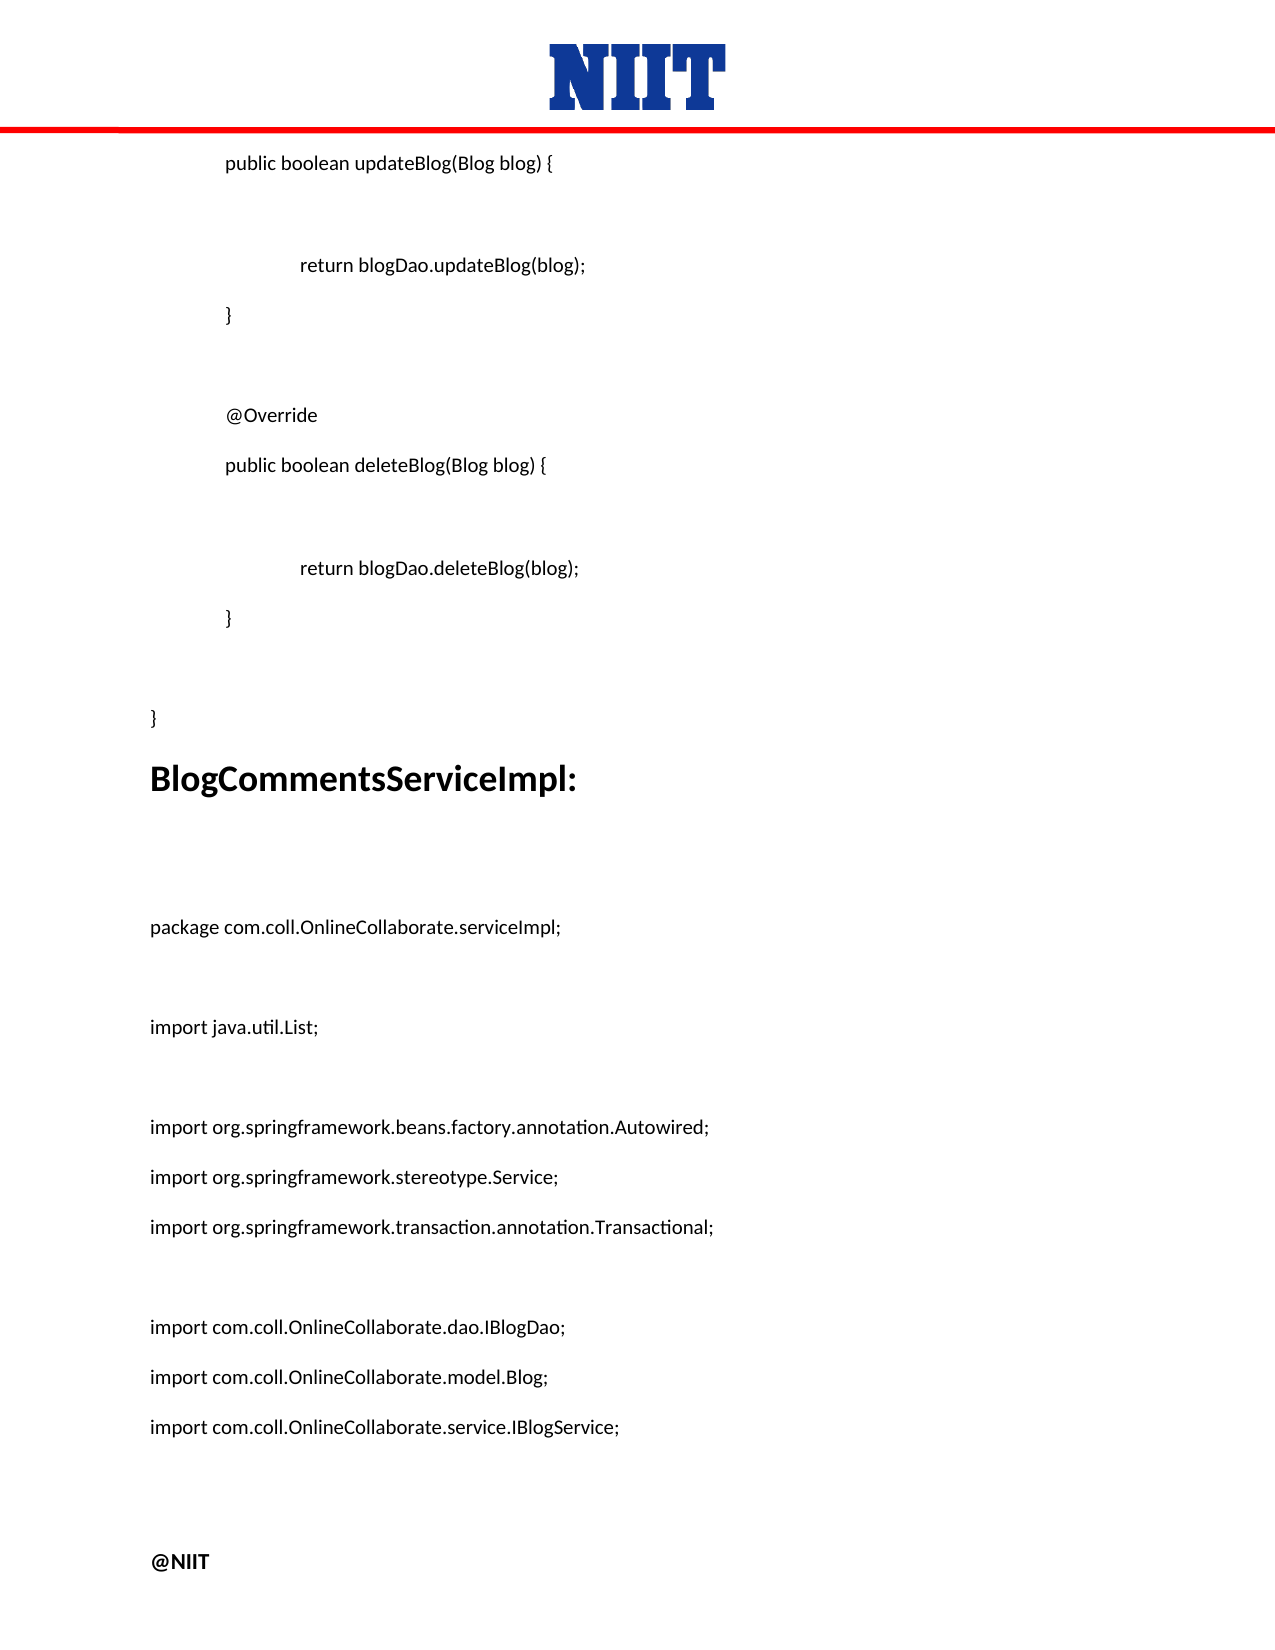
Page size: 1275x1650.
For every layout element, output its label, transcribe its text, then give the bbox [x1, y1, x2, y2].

text import java.util.List; [150, 1014, 1125, 1039]
text public boolean deleteBlog(Blog blog) { [150, 453, 1125, 478]
text } [150, 705, 1125, 731]
text BlogCommentsServiceImpl: [150, 755, 1125, 801]
text import com.coll.OnlineCollaborate.model.Blog; [150, 1364, 1125, 1389]
text import org.springframework.stereotype.Service; [150, 1164, 1125, 1189]
text } [150, 303, 1125, 328]
text return blogDao.deleteBlog(blog); [150, 555, 1125, 581]
text return blogDao.updateBlog(blog); [150, 253, 1125, 278]
picture [549, 44, 726, 110]
text import com.coll.OnlineCollaborate.service.IBlogService; [150, 1414, 1125, 1439]
text @Override [150, 403, 1125, 428]
text } [150, 605, 1125, 631]
text import com.coll.OnlineCollaborate.dao.IBlogDao; [150, 1314, 1125, 1339]
text import org.springframework.transaction.annotation.Transactional; [150, 1214, 1125, 1239]
text import org.springframework.beans.factory.annotation.Autowired; [150, 1114, 1125, 1139]
text package com.coll.OnlineCollaborate.serviceImpl; [150, 914, 1125, 939]
text public boolean updateBlog(Blog blog) { [150, 150, 1125, 175]
